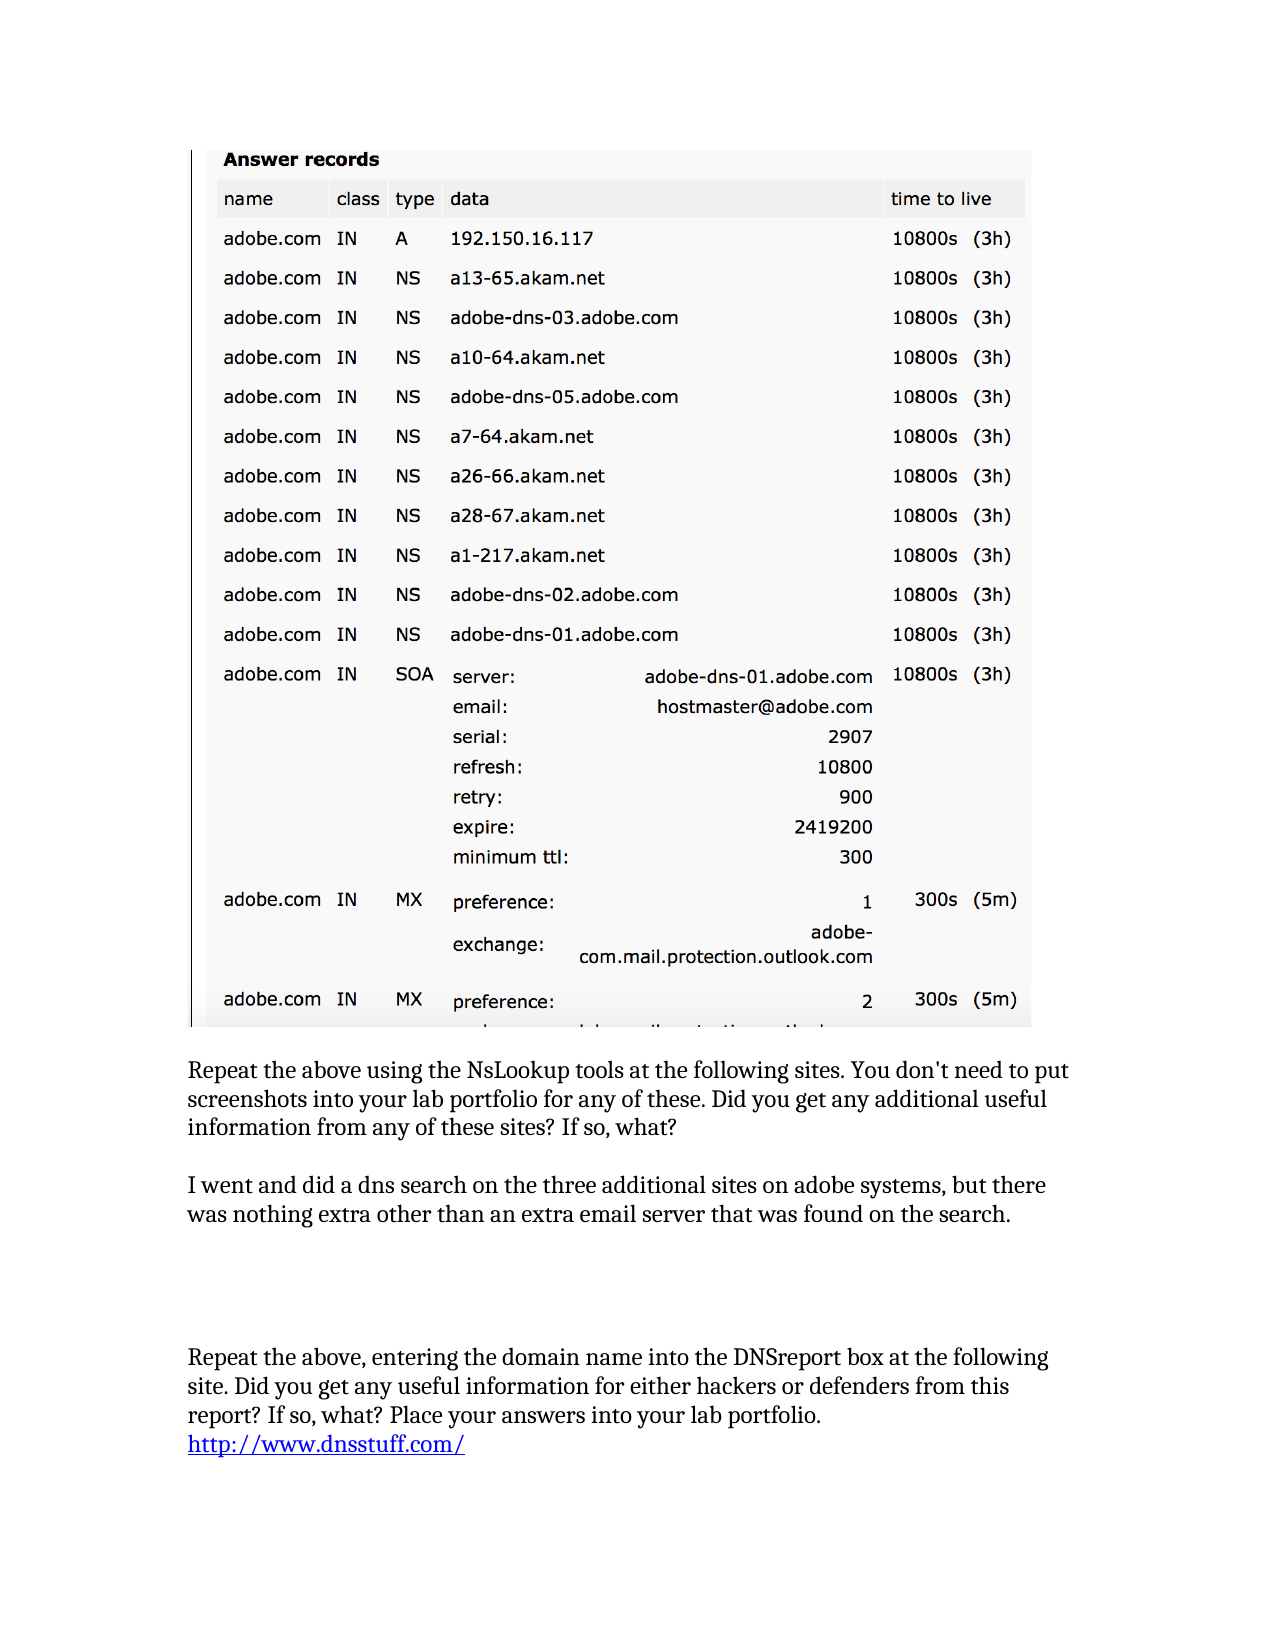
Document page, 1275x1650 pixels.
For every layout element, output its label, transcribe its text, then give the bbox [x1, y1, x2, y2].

text Repeat the above using the NsLookup tools at the following sites. You don't need to put screenshots into your lab portfolio for any of these. Did you get any additional useful information from any of these sites? If so, what? [187, 1056, 1087, 1142]
text Repeat the above, entering the domain name into the DNSreport box at the following site. Did you get any useful information for either hackers or defenders from this report? If so, what? Place your answers into your lab portfolio. [187, 1343, 1087, 1429]
text I went and did a dns search on the three additional sites on adobe systems, but there was nothing extra other than an extra email server that was found on the search. [187, 1171, 1087, 1228]
text http://www.dnsstuff.com/ [187, 1429, 1087, 1458]
picture [187, 150, 1032, 1027]
